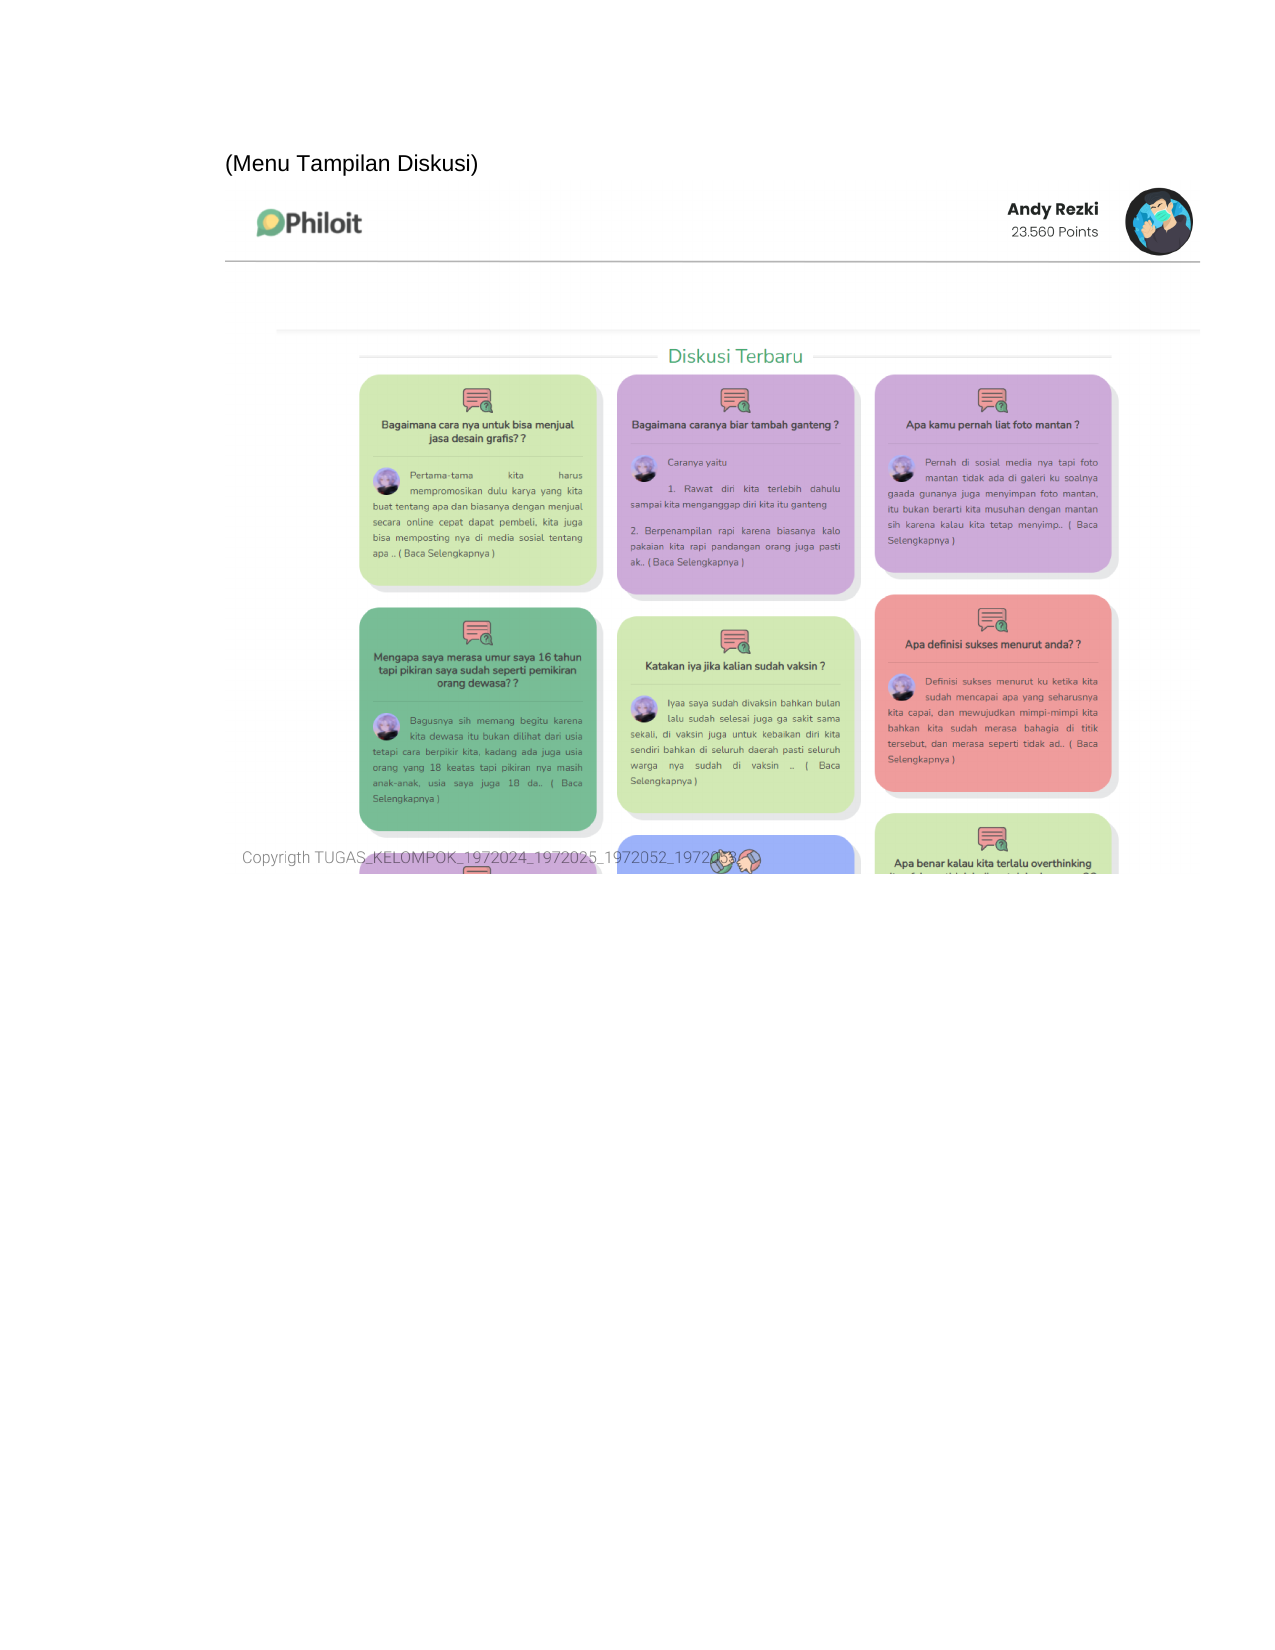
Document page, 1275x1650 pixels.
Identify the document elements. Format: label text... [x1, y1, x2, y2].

text (Menu Tampilan Diskusi) [225, 150, 1125, 180]
picture [225, 180, 1200, 874]
